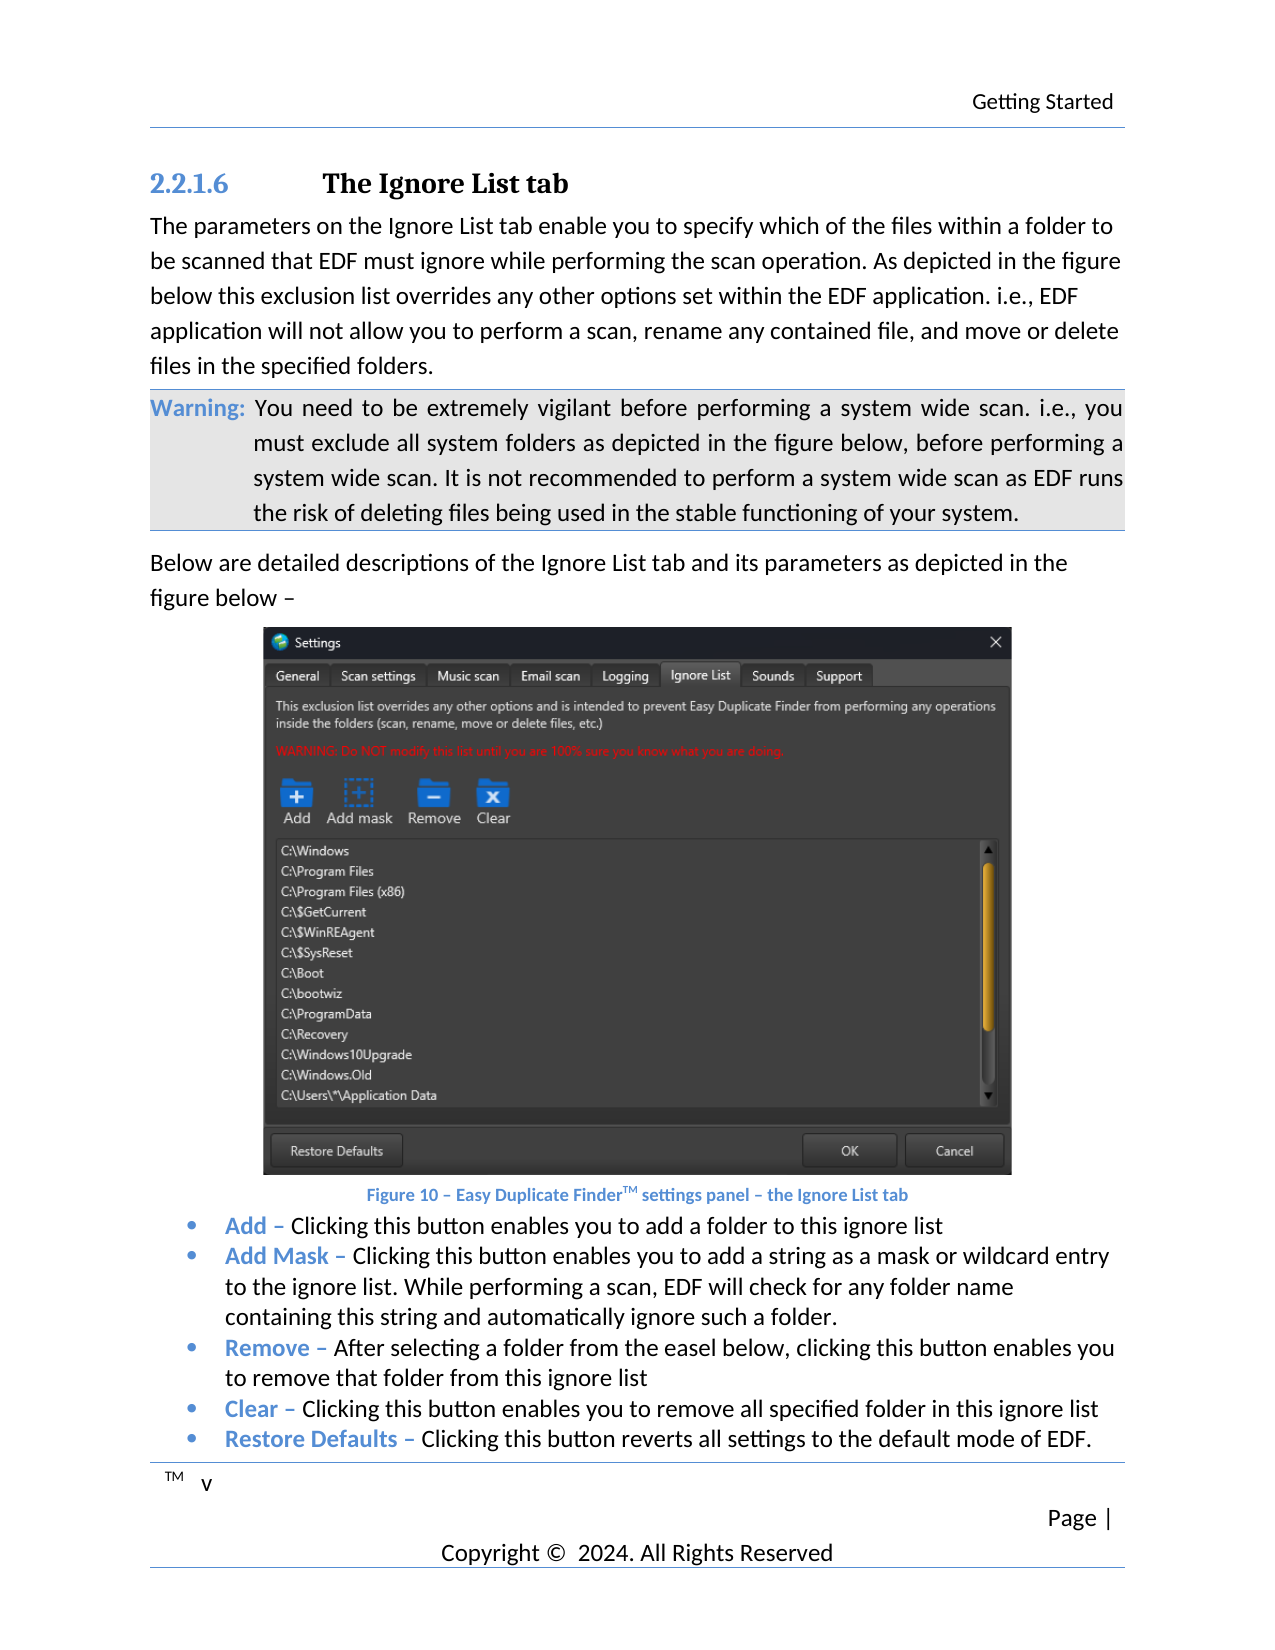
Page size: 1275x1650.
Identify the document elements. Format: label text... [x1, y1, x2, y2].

text The parameters on the Ignore List tab enable you to specify which of the files within a folder to be scanned that EDF must ignore while performing the scan operation. As depicted in the figure below this exclusion list overrides any other options set within the EDF application. i.e., EDF application will not allow you to perform a scan, rename any contained file, and move or delete files in the specified folders. [150, 210, 1125, 381]
subtitle The Ignore List tab [150, 167, 1125, 201]
text Figure 10 – Easy Duplicate FinderTM settings panel – the Ignore List tab [150, 1183, 1125, 1206]
picture [263, 627, 1012, 1175]
list Add – Clicking this button enables you to add a folder to this ignore list [187, 1210, 1125, 1240]
text Warning: You need to be extremely vigilant before performing a system wide scan. i.e., you must exclude all system folders as depicted in the figure below, before performing a system wide scan. It is not recommended to perform a system wide scan as EDF runs the risk of deleting files being used in the stable functioning of your system. [150, 390, 1125, 530]
list Add Mask – Clicking this button enables you to add a string as a mask or wildcard entry to the ignore list. While performing a scan, EDF will check for any folder name containing this string and automatically ignore such a folder. [187, 1240, 1125, 1332]
list Restore Defaults – Clicking this button reverts all settings to the default mode of EDF. [187, 1423, 1125, 1454]
text Below are detailed descriptions of the Ignore List tab and its parameters as depicted in the figure below – [150, 547, 1125, 612]
list Remove – After selecting a folder from the easel below, clicking this button enables you to remove that folder from this ignore list [187, 1332, 1125, 1393]
list Clear – Clicking this button enables you to remove all specified folder in this ignore list [187, 1393, 1125, 1423]
